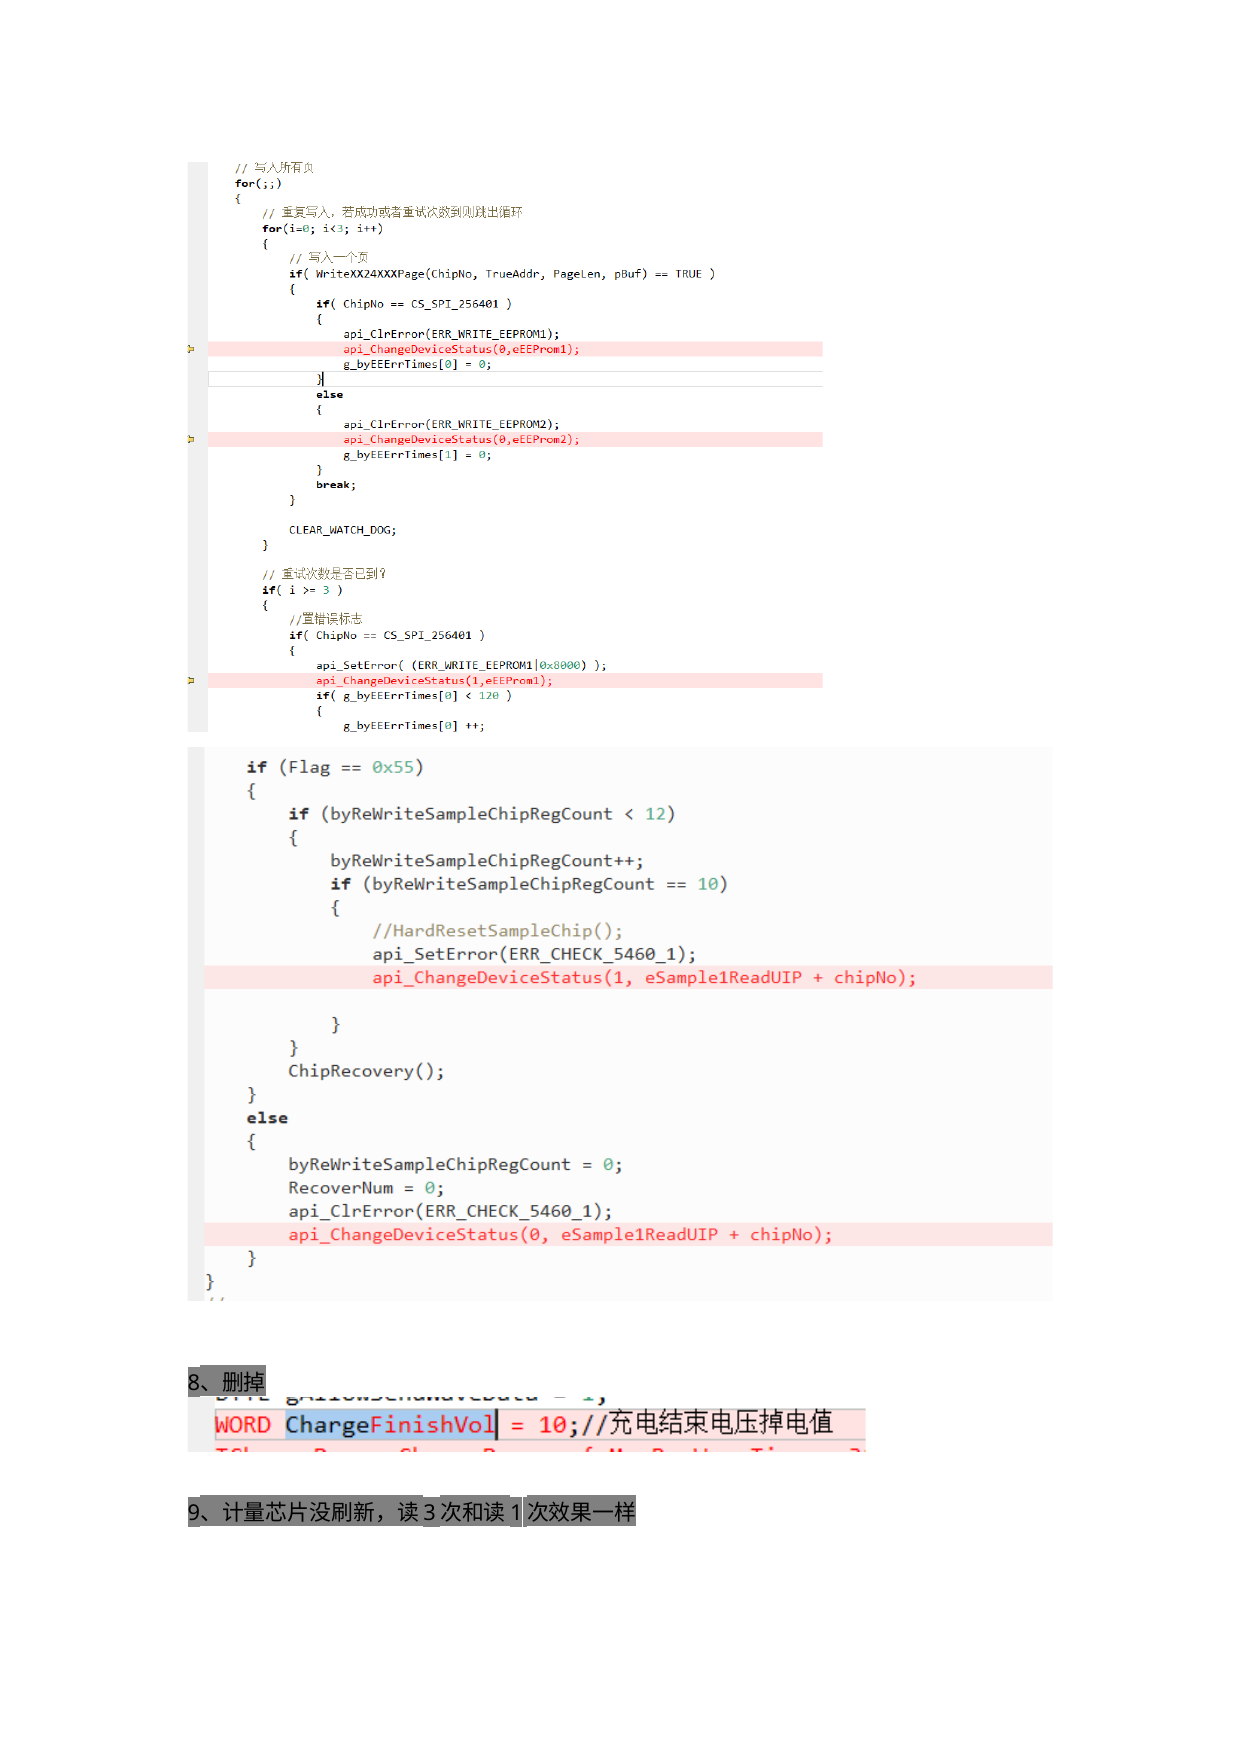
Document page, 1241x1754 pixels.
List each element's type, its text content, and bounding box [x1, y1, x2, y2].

text 8、删掉 [187, 1364, 1053, 1397]
picture [187, 747, 1053, 1301]
picture [187, 162, 823, 732]
text 9、计量芯片没刷新，读3次和读1次效果一样 [187, 1494, 1053, 1527]
picture [187, 1397, 866, 1452]
